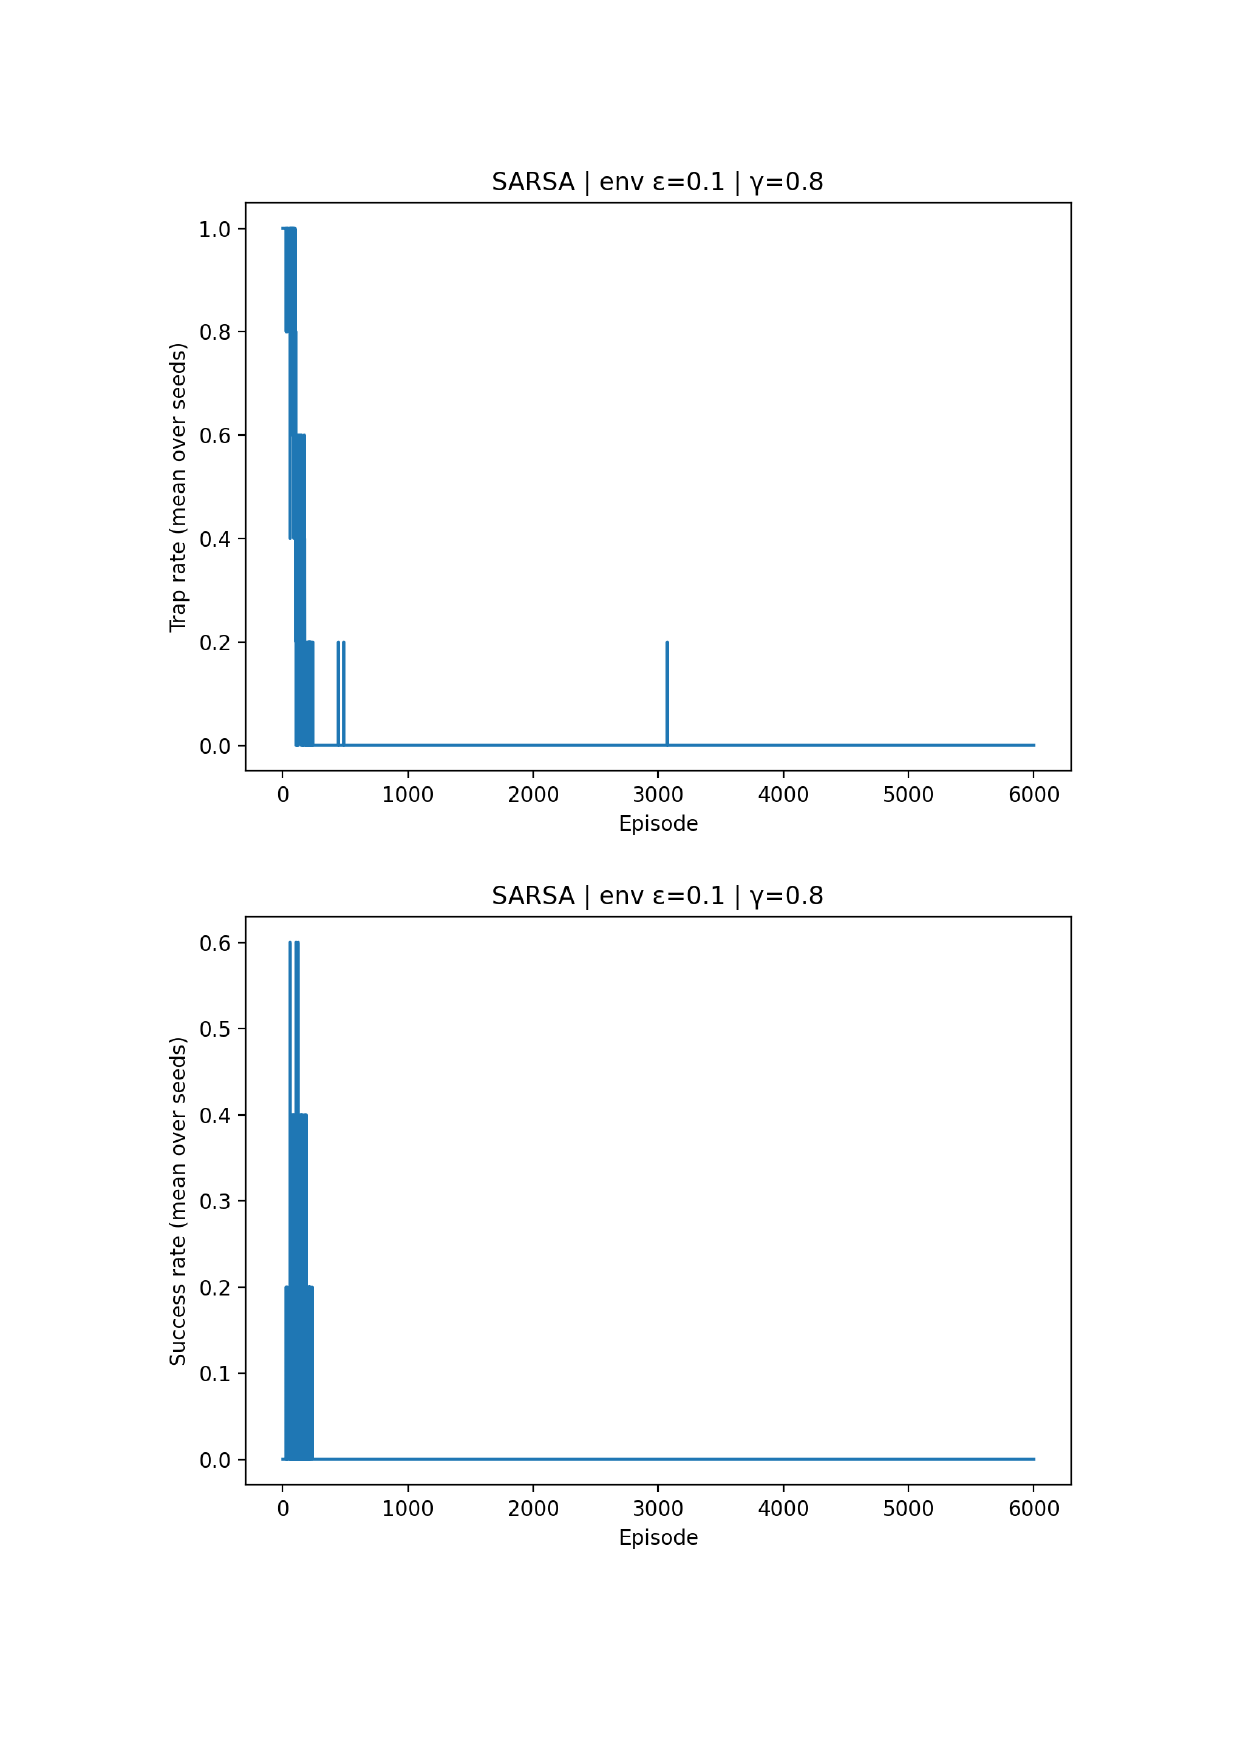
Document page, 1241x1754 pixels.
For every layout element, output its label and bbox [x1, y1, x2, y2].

picture [147, 147, 1093, 857]
picture [147, 861, 1093, 1571]
